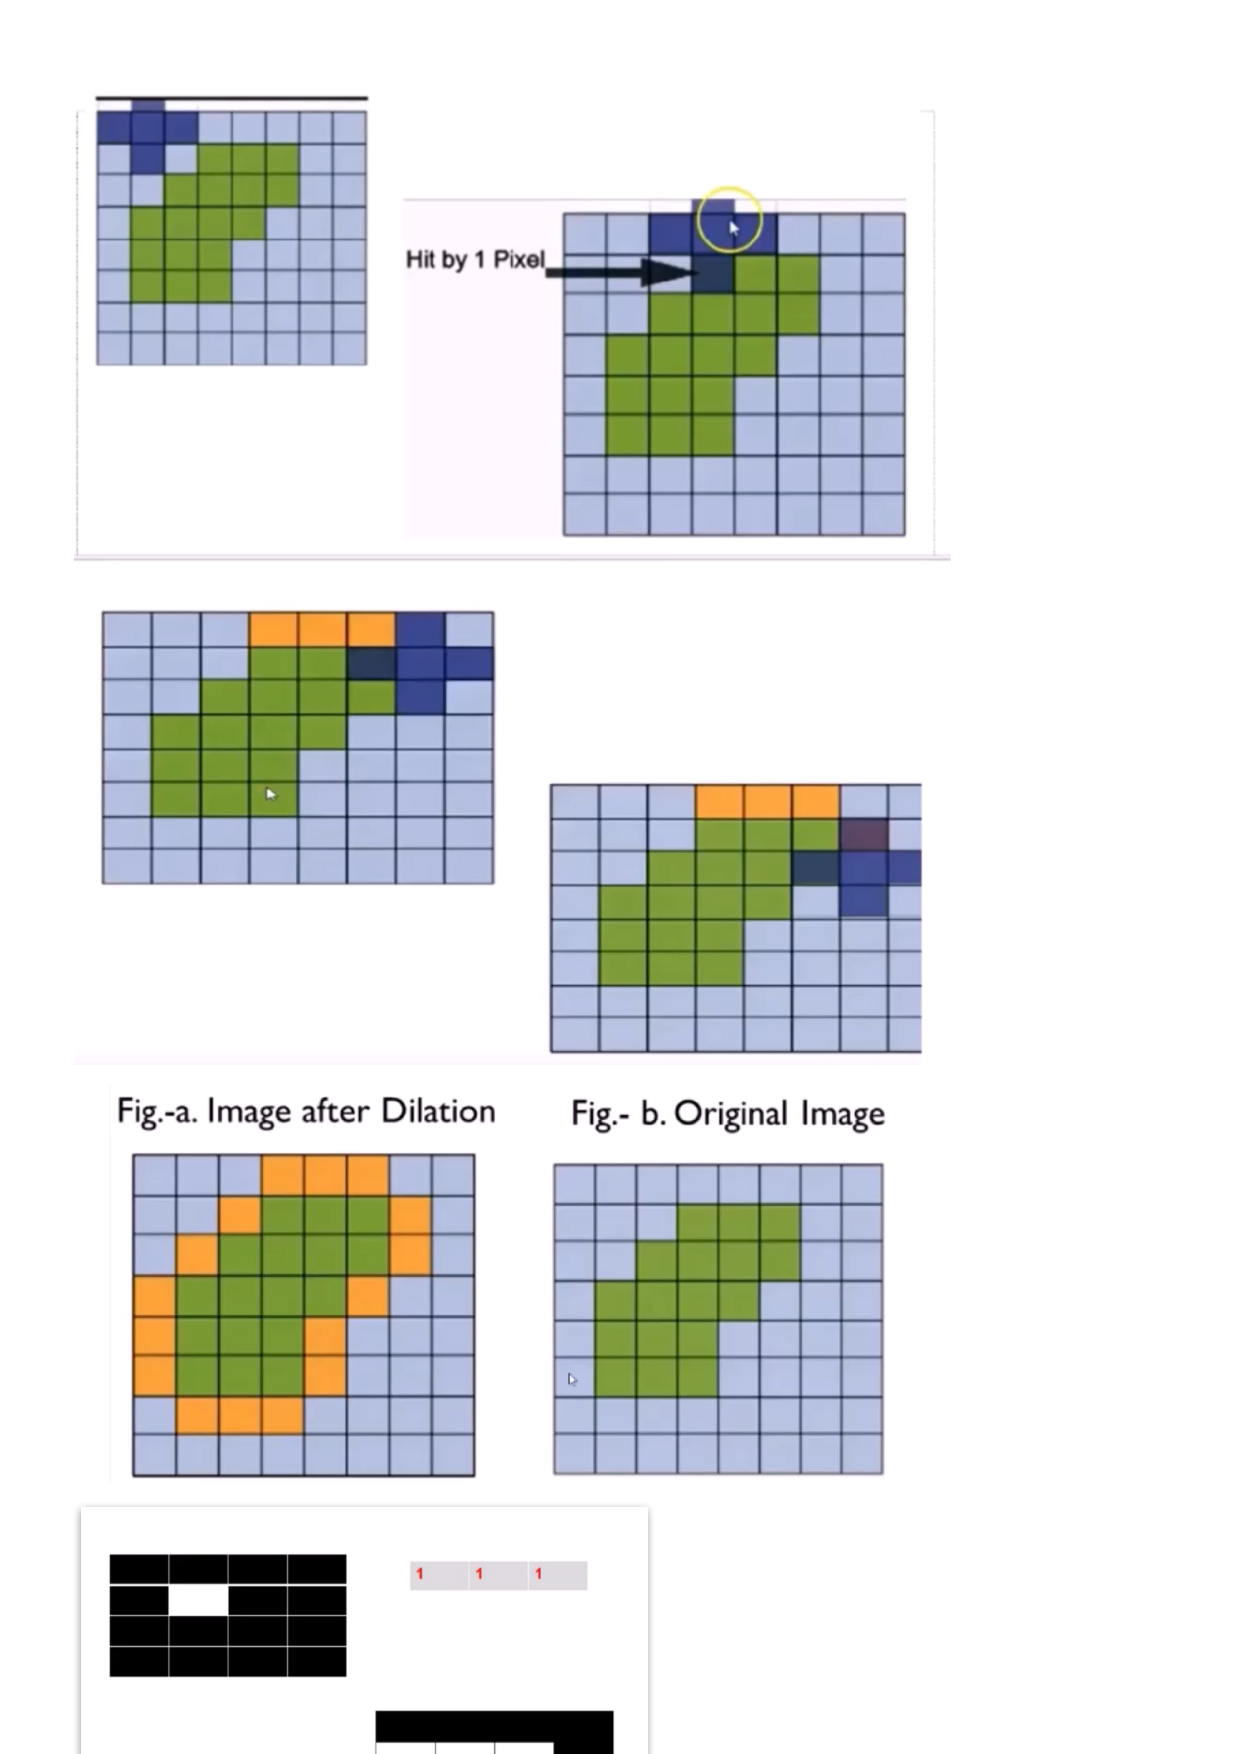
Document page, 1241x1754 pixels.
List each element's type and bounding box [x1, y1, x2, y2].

picture [73, 73, 951, 573]
picture [73, 591, 959, 1065]
picture [73, 1083, 919, 1484]
picture [95, 1522, 633, 1754]
